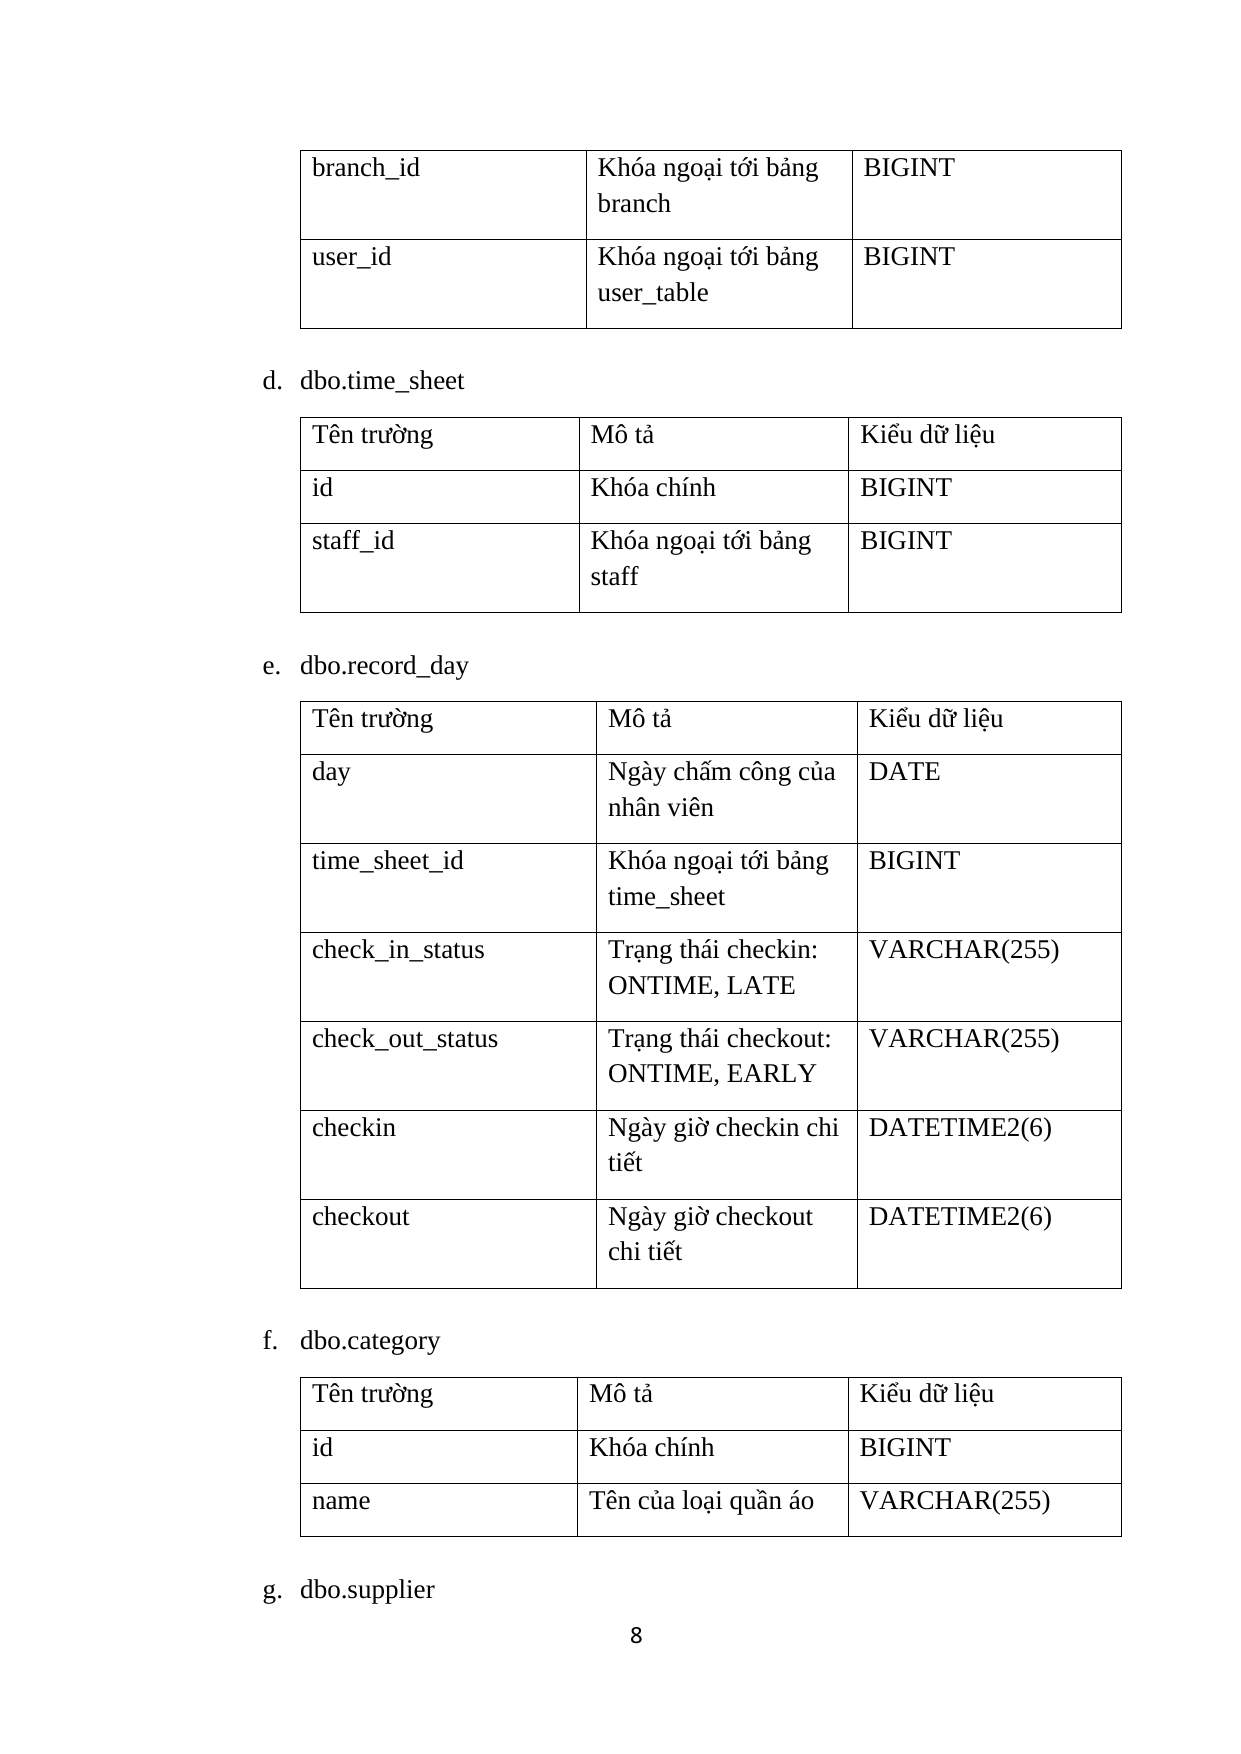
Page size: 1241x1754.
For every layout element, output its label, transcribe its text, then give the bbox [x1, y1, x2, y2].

table_cell Ngày giờ checkout chi tiết [597, 1200, 857, 1287]
table_cell BIGINT [853, 240, 1121, 328]
list dbo.time_sheet [262, 364, 1122, 396]
table_cell BIGINT [853, 151, 1121, 239]
table_cell DATETIME2(6) [858, 1200, 1121, 1287]
table_cell VARCHAR(255) [849, 1484, 1121, 1536]
table_header Kiểu dữ liệu [849, 1378, 1121, 1430]
list dbo.record_day [262, 649, 1122, 680]
table_cell name [301, 1484, 577, 1536]
table_cell VARCHAR(255) [858, 933, 1121, 1021]
table_cell id [301, 471, 579, 523]
table_cell DATE [858, 755, 1121, 843]
table_header Tên trường [301, 702, 596, 754]
table_cell BIGINT [849, 524, 1121, 612]
table_cell branch_id [301, 151, 586, 239]
list dbo.category [262, 1324, 1122, 1355]
table_cell check_out_status [301, 1022, 596, 1110]
table_header Mô tả [578, 1378, 848, 1430]
table_header Kiểu dữ liệu [849, 418, 1121, 470]
table_cell staff_id [301, 524, 579, 612]
table_header Tên trường [301, 1378, 577, 1430]
table_cell Khóa ngoại tới bảng branch [587, 151, 852, 239]
table_cell Khóa ngoại tới bảng staff [580, 524, 848, 612]
table_header Kiểu dữ liệu [858, 702, 1121, 754]
table_header Mô tả [580, 418, 848, 470]
table_cell Tên của loại quần áo [578, 1484, 848, 1536]
table_cell Khóa chính [578, 1431, 848, 1483]
table_cell Khóa ngoại tới bảng user_table [587, 240, 852, 328]
table_cell DATETIME2(6) [858, 1111, 1121, 1198]
table_cell Ngày chấm công của nhân viên [597, 755, 857, 843]
table_cell BIGINT [849, 471, 1121, 523]
table_cell Trạng thái checkin: ONTIME, LATE [597, 933, 857, 1021]
table_cell VARCHAR(255) [858, 1022, 1121, 1110]
table_cell id [301, 1431, 577, 1483]
table_cell checkout [301, 1200, 596, 1287]
table_cell user_id [301, 240, 586, 328]
table_cell Ngày giờ checkin chi tiết [597, 1111, 857, 1198]
table_cell time_sheet_id [301, 844, 596, 932]
table_cell checkin [301, 1111, 596, 1198]
table_cell Khóa chính [580, 471, 848, 523]
table_cell BIGINT [849, 1431, 1121, 1483]
table_cell day [301, 755, 596, 843]
table_cell Trạng thái checkout: ONTIME, EARLY [597, 1022, 857, 1110]
table_cell Khóa ngoại tới bảng time_sheet [597, 844, 857, 932]
table_cell BIGINT [858, 844, 1121, 932]
table_header Tên trường [301, 418, 579, 470]
list dbo.supplier [262, 1573, 1122, 1604]
table_cell check_in_status [301, 933, 596, 1021]
table_header Mô tả [597, 702, 857, 754]
